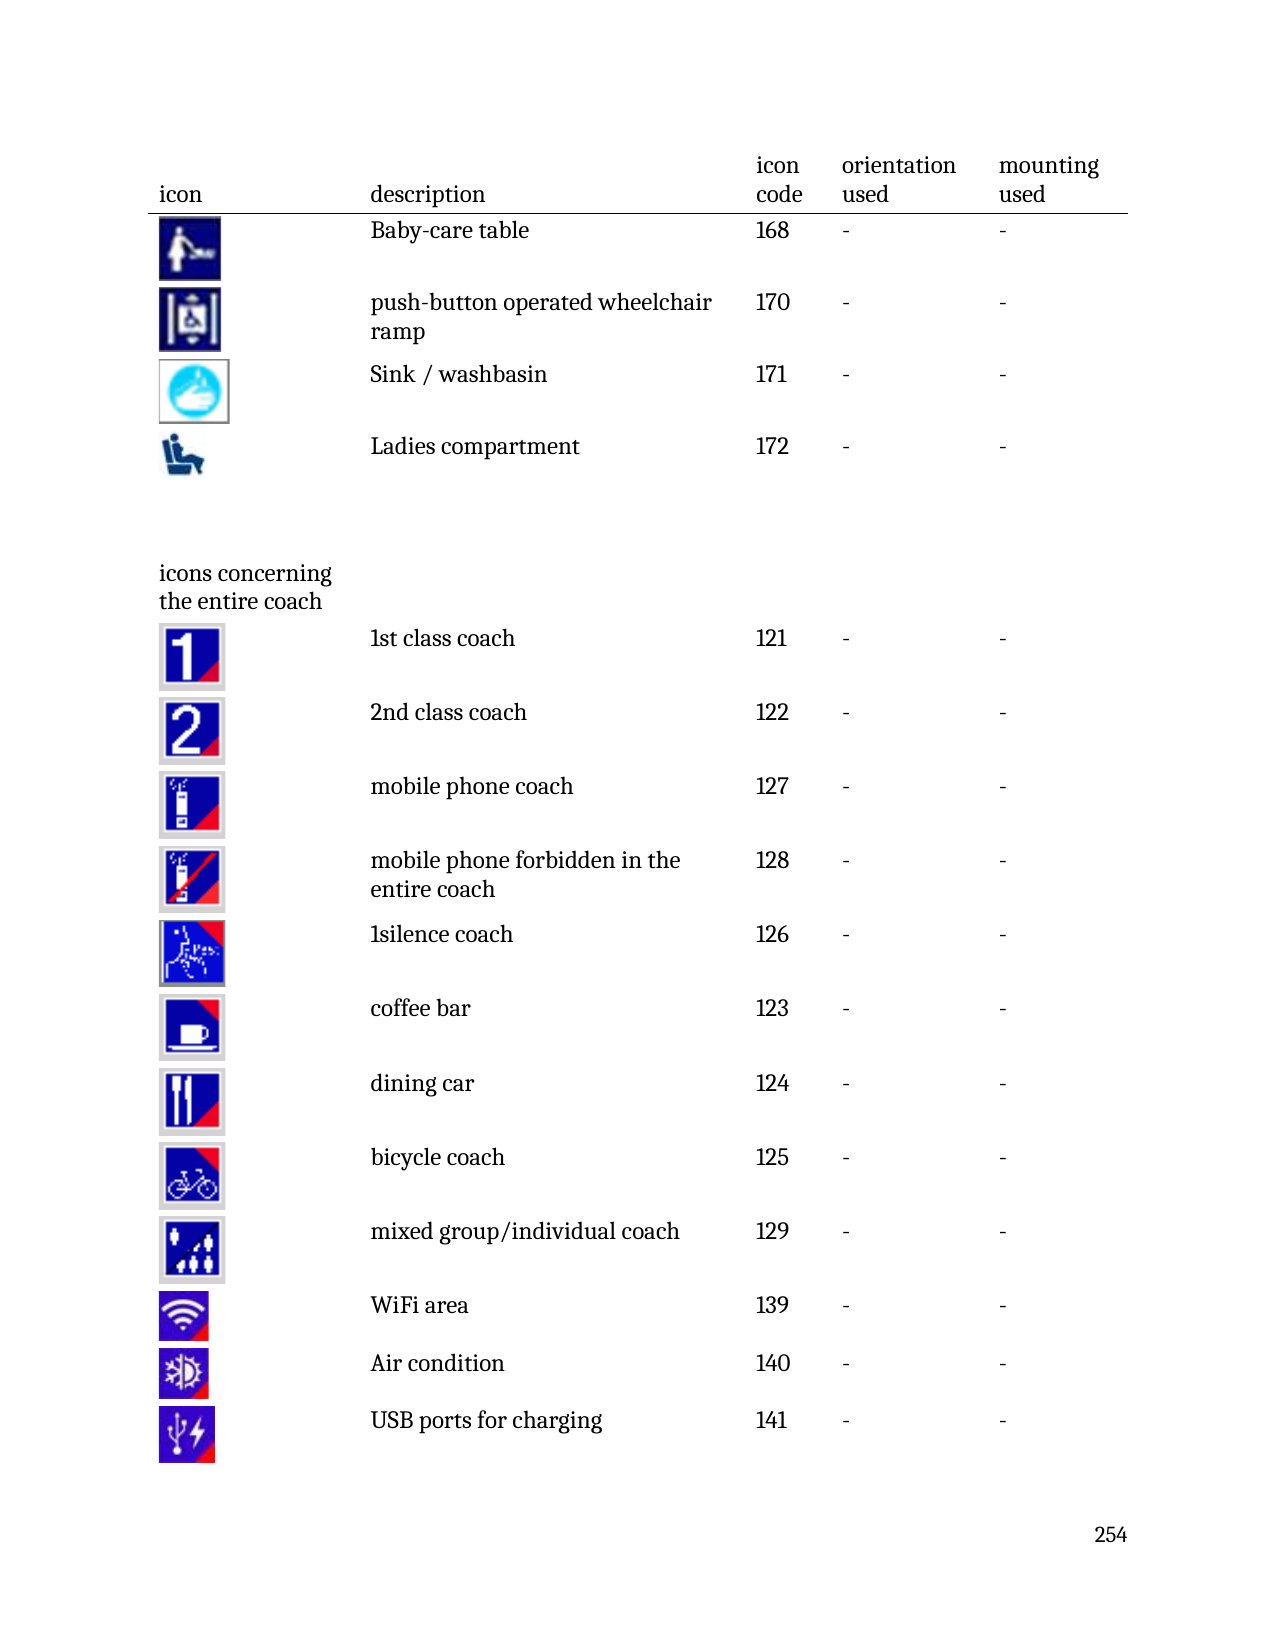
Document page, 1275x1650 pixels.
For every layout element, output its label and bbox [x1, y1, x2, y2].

picture [158, 216, 222, 281]
picture [158, 846, 226, 913]
picture [158, 771, 226, 839]
picture [158, 359, 230, 424]
picture [158, 1068, 226, 1136]
picture [158, 920, 226, 987]
picture [158, 287, 222, 352]
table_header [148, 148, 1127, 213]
picture [158, 994, 226, 1061]
picture [158, 1291, 209, 1341]
picture [158, 431, 206, 479]
picture [158, 1142, 226, 1210]
picture [158, 1216, 226, 1284]
picture [158, 623, 226, 691]
picture [158, 1348, 209, 1399]
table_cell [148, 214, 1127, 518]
picture [158, 1406, 215, 1463]
picture [158, 697, 226, 765]
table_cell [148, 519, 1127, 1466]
